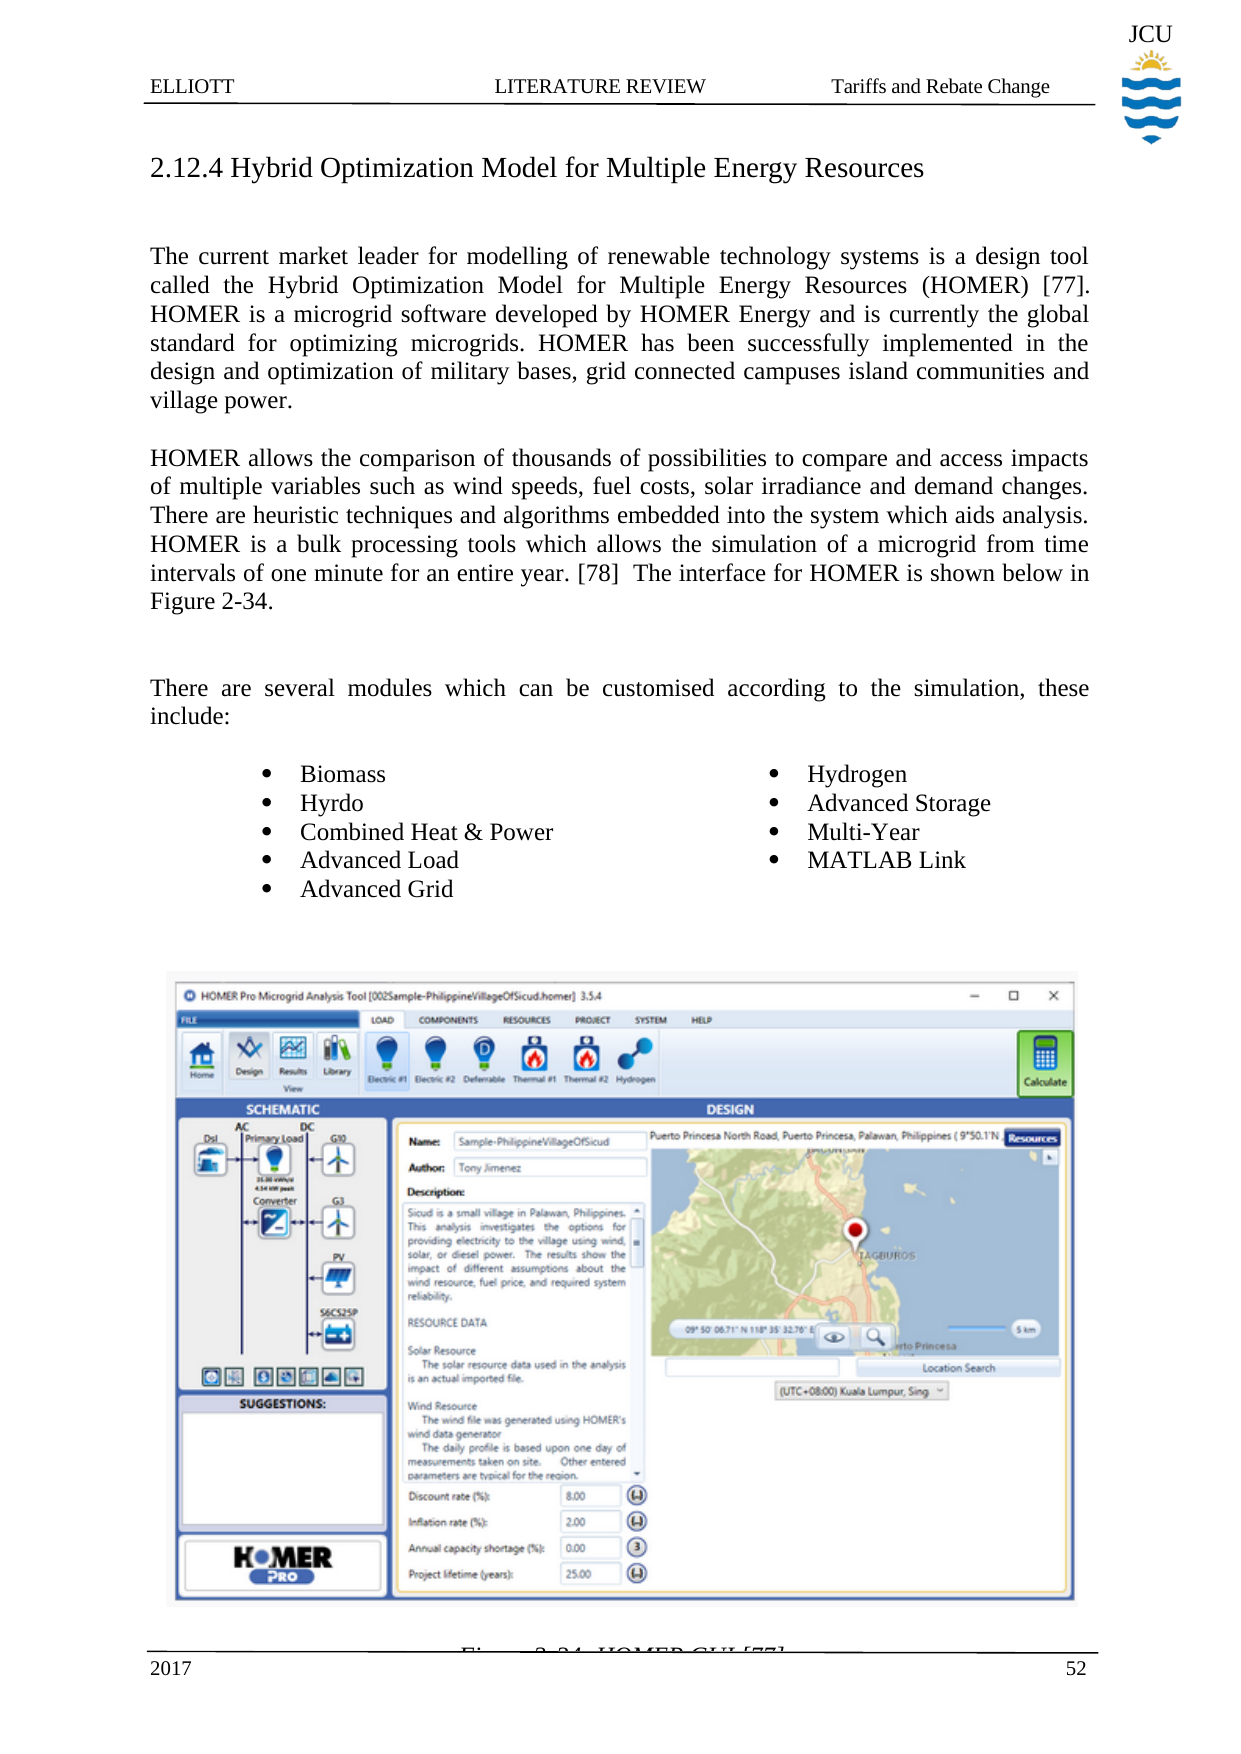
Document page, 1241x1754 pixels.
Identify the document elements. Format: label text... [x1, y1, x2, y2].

list Advanced Load [262, 846, 583, 874]
list Hydrogen [769, 759, 1090, 788]
list Hyrdo [262, 788, 583, 817]
list MATLAB Link [769, 846, 1090, 874]
list Advanced Grid [262, 874, 583, 903]
list Multi-Year [769, 817, 1090, 846]
list Combined Heat & Power [262, 817, 583, 846]
subtitle Hybrid Optimization Model for Multiple Energy Resources [150, 150, 1090, 183]
picture [1117, 51, 1187, 150]
picture [166, 971, 1078, 1607]
list Biomass [262, 759, 583, 788]
text The current market leader for modelling of renewable technology systems is a design tool called the Hybrid Optimization Model for Multiple Energy Resources (HOMER) [77]. HOMER is a microgrid software developed by HOMER Energy and is currently the global standard for optimizing microgrids. HOMER has been successfully implemented in the design and optimization of military bases, grid connected campuses island communities and village power. [150, 241, 1090, 414]
text HOMER allows the comparison of thousands of possibilities to compare and access impacts of multiple variables such as wind speeds, fuel costs, solar irradiance and demand changes. There are heuristic techniques and algorithms embedded into the system which aids analysis. HOMER is a bulk processing tools which allows the simulation of a microgrid from time intervals of one minute for an entire year. [78] The interface for HOMER is shown below in Figure 2-33. [150, 443, 1090, 615]
list Advanced Storage [769, 788, 1090, 817]
text There are several modules which can be customised according to the simulation, these include: [150, 673, 1090, 730]
